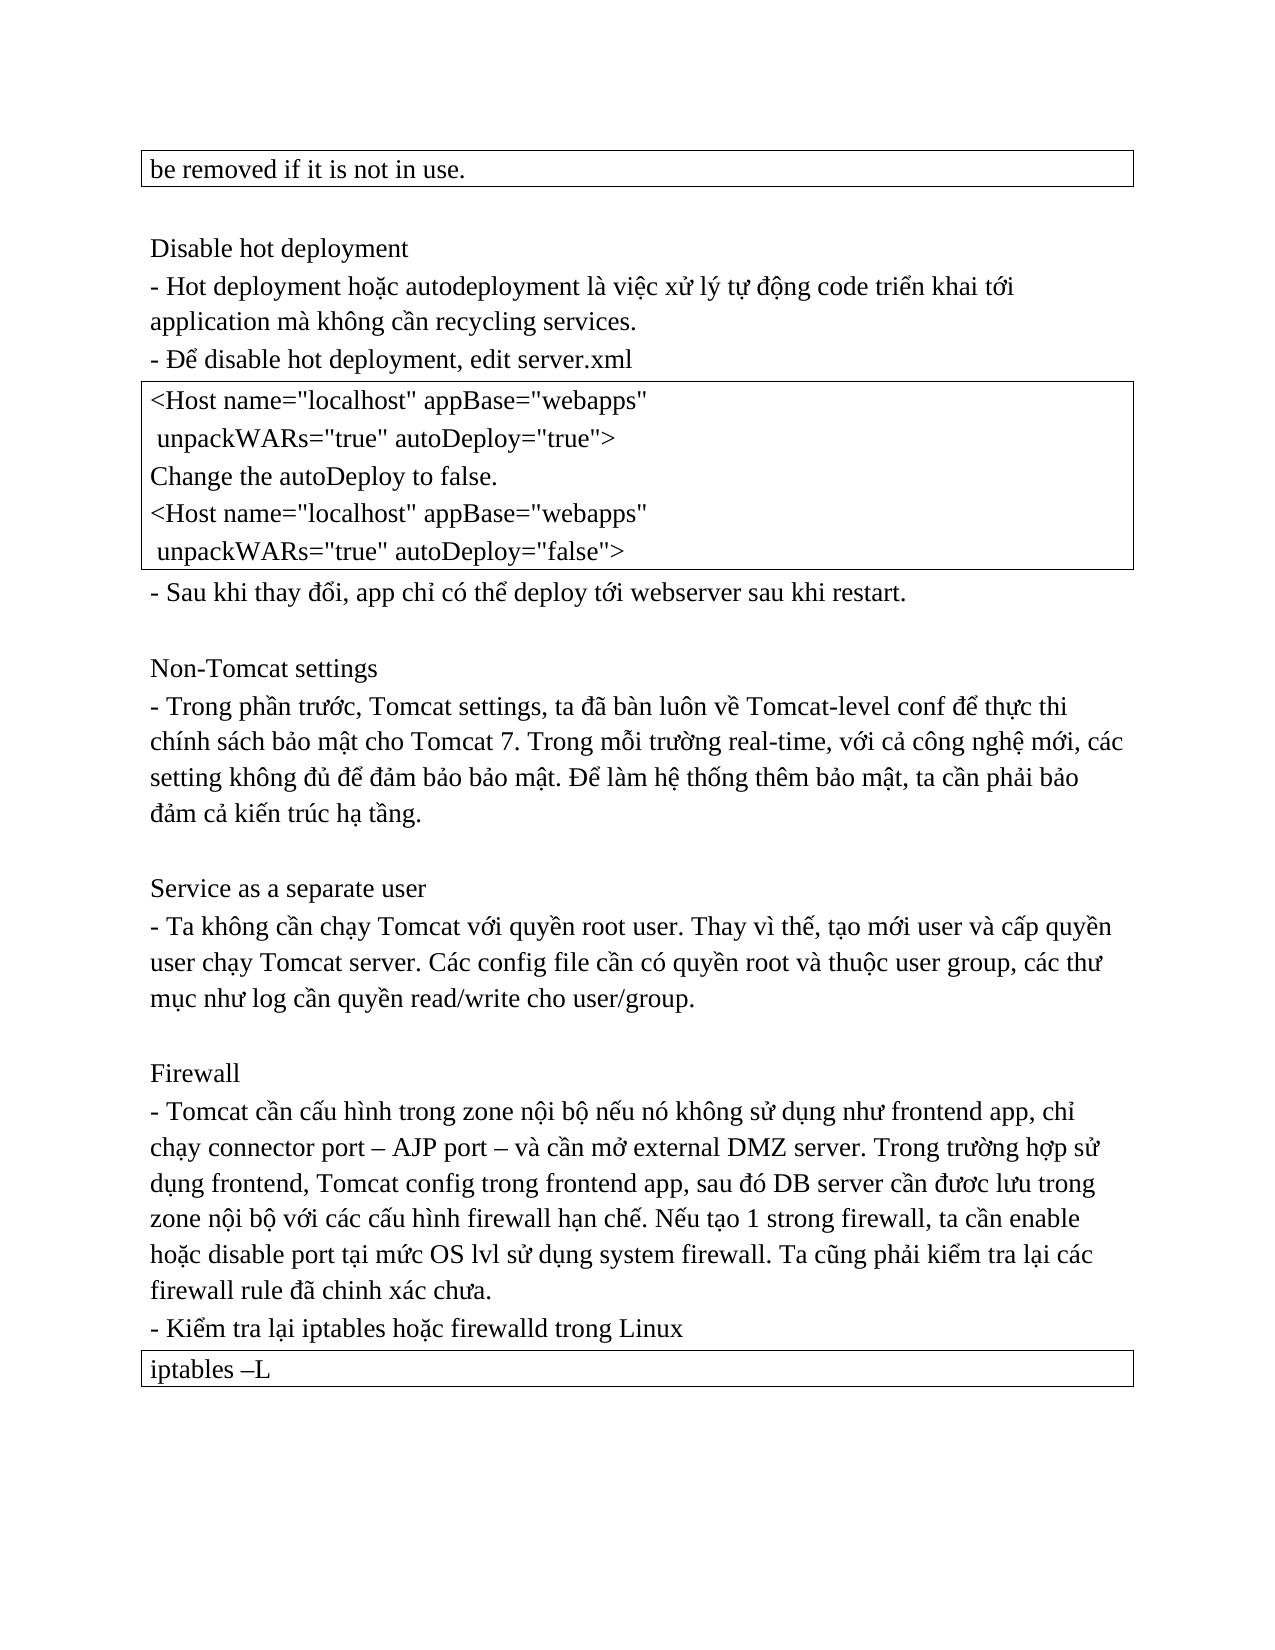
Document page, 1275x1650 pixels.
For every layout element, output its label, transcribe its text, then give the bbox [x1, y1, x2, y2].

text Firewall [150, 1057, 1125, 1089]
text unpackWARs="true" autoDeploy="true"> [142, 419, 1133, 453]
text <Host name="localhost" appBase="webapps" [142, 494, 1133, 529]
text Change the autoDeploy to false. [142, 457, 1133, 491]
text - Kiểm tra lại iptables hoặc firewalld trong Linux [150, 1312, 1125, 1343]
text - Hot deployment hoặc autodeployment là việc xử lý tự động code triển khai tới application mà không cần recycling services. [150, 270, 1125, 337]
text - Tomcat cần cấu hình trong zone nội bộ nếu nó không sử dụng như frontend app, chỉ chạy connector port – AJP port – và cần mở external DMZ server. Trong trường hợp sử dụng frontend, Tomcat config trong frontend app, sau đó DB server cần đươc lưu trong zone nội bộ với các cấu hình firewall hạn chế. Nếu tạo 1 strong firewall, ta cần enable hoặc disable port tại mức OS lvl sử dụng system firewall. Ta cũng phải kiểm tra lại các firewall rule đã chinh xác chưa. [150, 1095, 1125, 1305]
text <Host name="localhost" appBase="webapps" [142, 382, 1133, 415]
text - Ta không cần chạy Tomcat với quyền root user. Thay vì thế, tạo mới user và cấp quyền user chạy Tomcat server. Các config file cần có quyền root và thuộc user group, các thư mục như log cần quyền read/write cho user/group. [150, 910, 1125, 1013]
text be removed if it is not in use. [142, 151, 1133, 186]
text - Sau khi thay đổi, app chỉ có thể deploy tới webserver sau khi restart. [150, 576, 1125, 607]
text Service as a separate user [150, 873, 1125, 904]
text Disable hot deployment [150, 232, 1125, 263]
text - Trong phần trước, Tomcat settings, ta đã bàn luôn về Tomcat-level conf để thực thi chính sách bảo mật cho Tomcat 7. Trong mỗi trường real-time, với cả công nghệ mới, các setting không đủ để đảm bảo bảo mật. Để làm hệ thống thêm bảo mật, ta cần phải bảo đảm cả kiến trúc hạ tầng. [150, 690, 1125, 828]
text unpackWARs="true" autoDeploy="false"> [142, 532, 1133, 569]
text Non-Tomcat settings [150, 652, 1125, 683]
text - Để disable hot deployment, edit server.xml [150, 343, 1125, 374]
text iptables –L [142, 1351, 1133, 1386]
